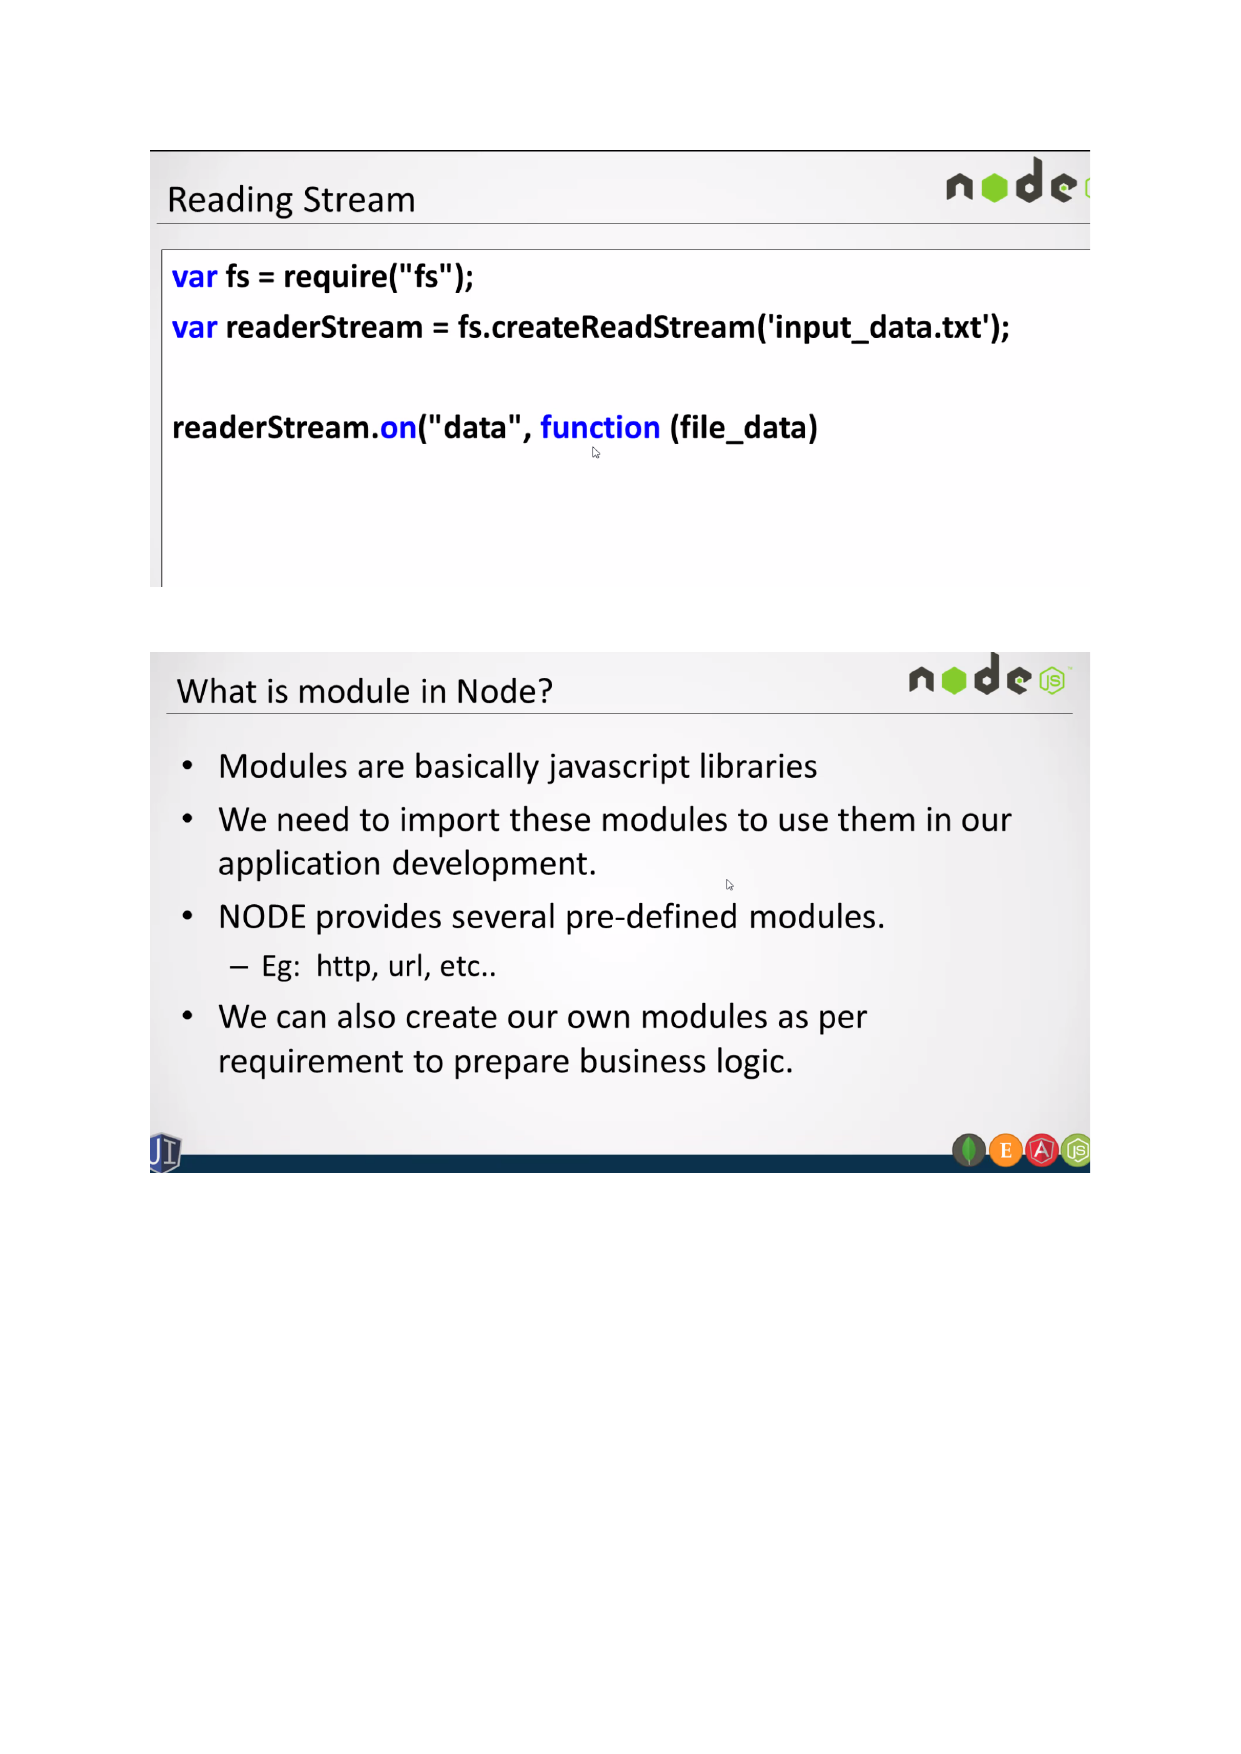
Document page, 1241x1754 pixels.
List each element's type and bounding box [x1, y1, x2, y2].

picture [150, 150, 1091, 587]
picture [150, 652, 1091, 1173]
